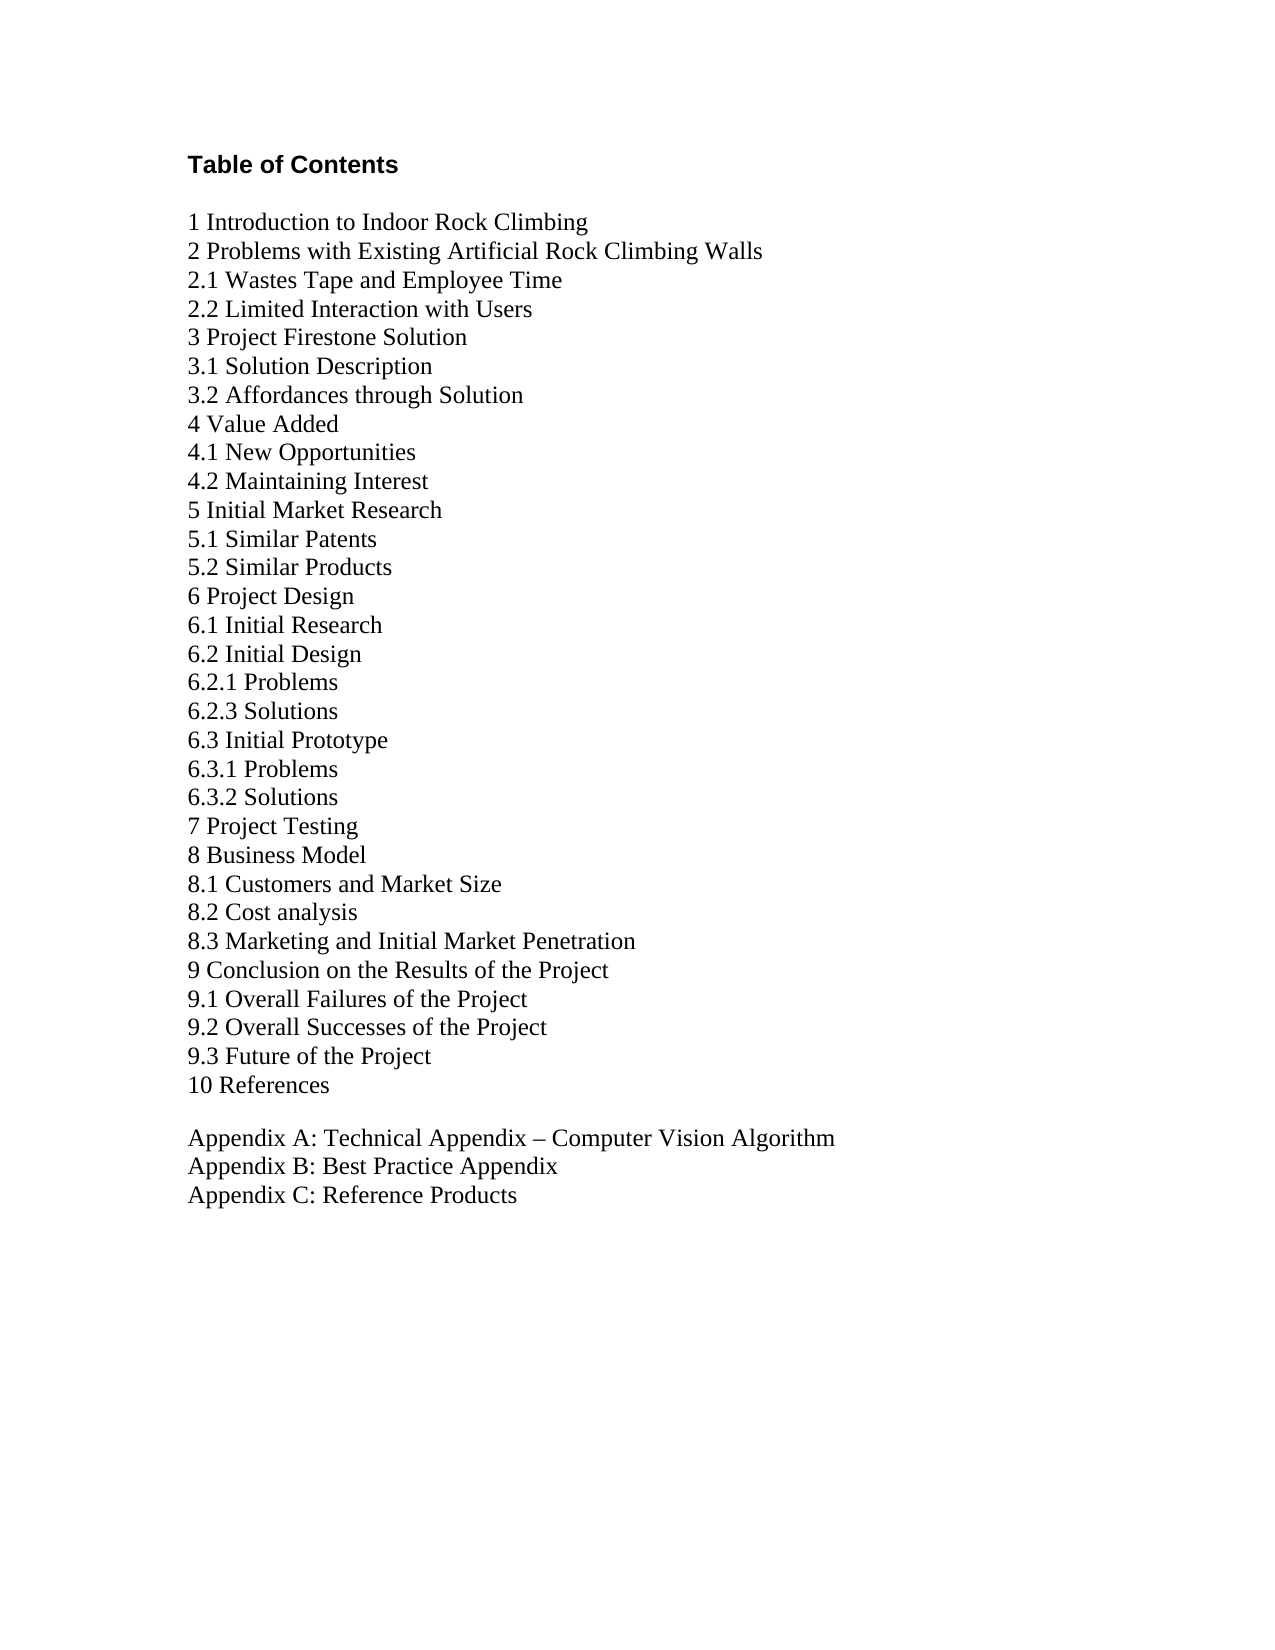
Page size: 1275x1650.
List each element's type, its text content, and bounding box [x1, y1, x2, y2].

text 9.2 Overall Successes of the Project [187, 1012, 1087, 1041]
text 6.2.1 Problems [187, 667, 1087, 696]
text 3.2 Affordances through Solution [187, 380, 1087, 409]
text 4 Value Added [187, 409, 1087, 437]
text 5 Initial Market Research [187, 495, 1087, 524]
text 9 Conclusion on the Results of the Project [187, 955, 1087, 984]
text Appendix C: Reference Products [187, 1180, 1087, 1209]
text 8.1 Customers and Market Size [187, 869, 1087, 897]
text 1 Introduction to Indoor Rock Climbing [187, 207, 1087, 236]
text 8.3 Marketing and Initial Market Penetration [187, 926, 1087, 955]
text 4.1 New Opportunities [187, 437, 1087, 466]
text 8.2 Cost analysis [187, 897, 1087, 926]
text 6.3.1 Problems [187, 754, 1087, 782]
text 5.2 Similar Products [187, 552, 1087, 581]
text Table of Contents [187, 150, 1087, 179]
text 6.2 Initial Design [187, 639, 1087, 667]
text 2 Problems with Existing Artificial Rock Climbing Walls [187, 236, 1087, 265]
text 2.2 Limited Interaction with Users [187, 294, 1087, 322]
text 6.2.3 Solutions [187, 696, 1087, 725]
text 3.1 Solution Description [187, 351, 1087, 380]
text Appendix A: Technical Appendix – Computer Vision Algorithm [187, 1123, 1087, 1151]
text 9.1 Overall Failures of the Project [187, 984, 1087, 1012]
text 6.1 Initial Research [187, 610, 1087, 639]
text 8 Business Model [187, 840, 1087, 869]
text 7 Project Testing [187, 811, 1087, 840]
text 3 Project Firestone Solution [187, 322, 1087, 351]
text 9.3 Future of the Project [187, 1041, 1087, 1070]
text 5.1 Similar Patents [187, 524, 1087, 552]
text 4.2 Maintaining Interest [187, 466, 1087, 495]
text 6.3 Initial Prototype [187, 725, 1087, 754]
text Appendix B: Best Practice Appendix [187, 1151, 1087, 1180]
text 10 References [187, 1070, 1087, 1099]
text 2.1 Wastes Tape and Employee Time [187, 265, 1087, 294]
text 6.3.2 Solutions [187, 782, 1087, 811]
text 6 Project Design [187, 581, 1087, 610]
